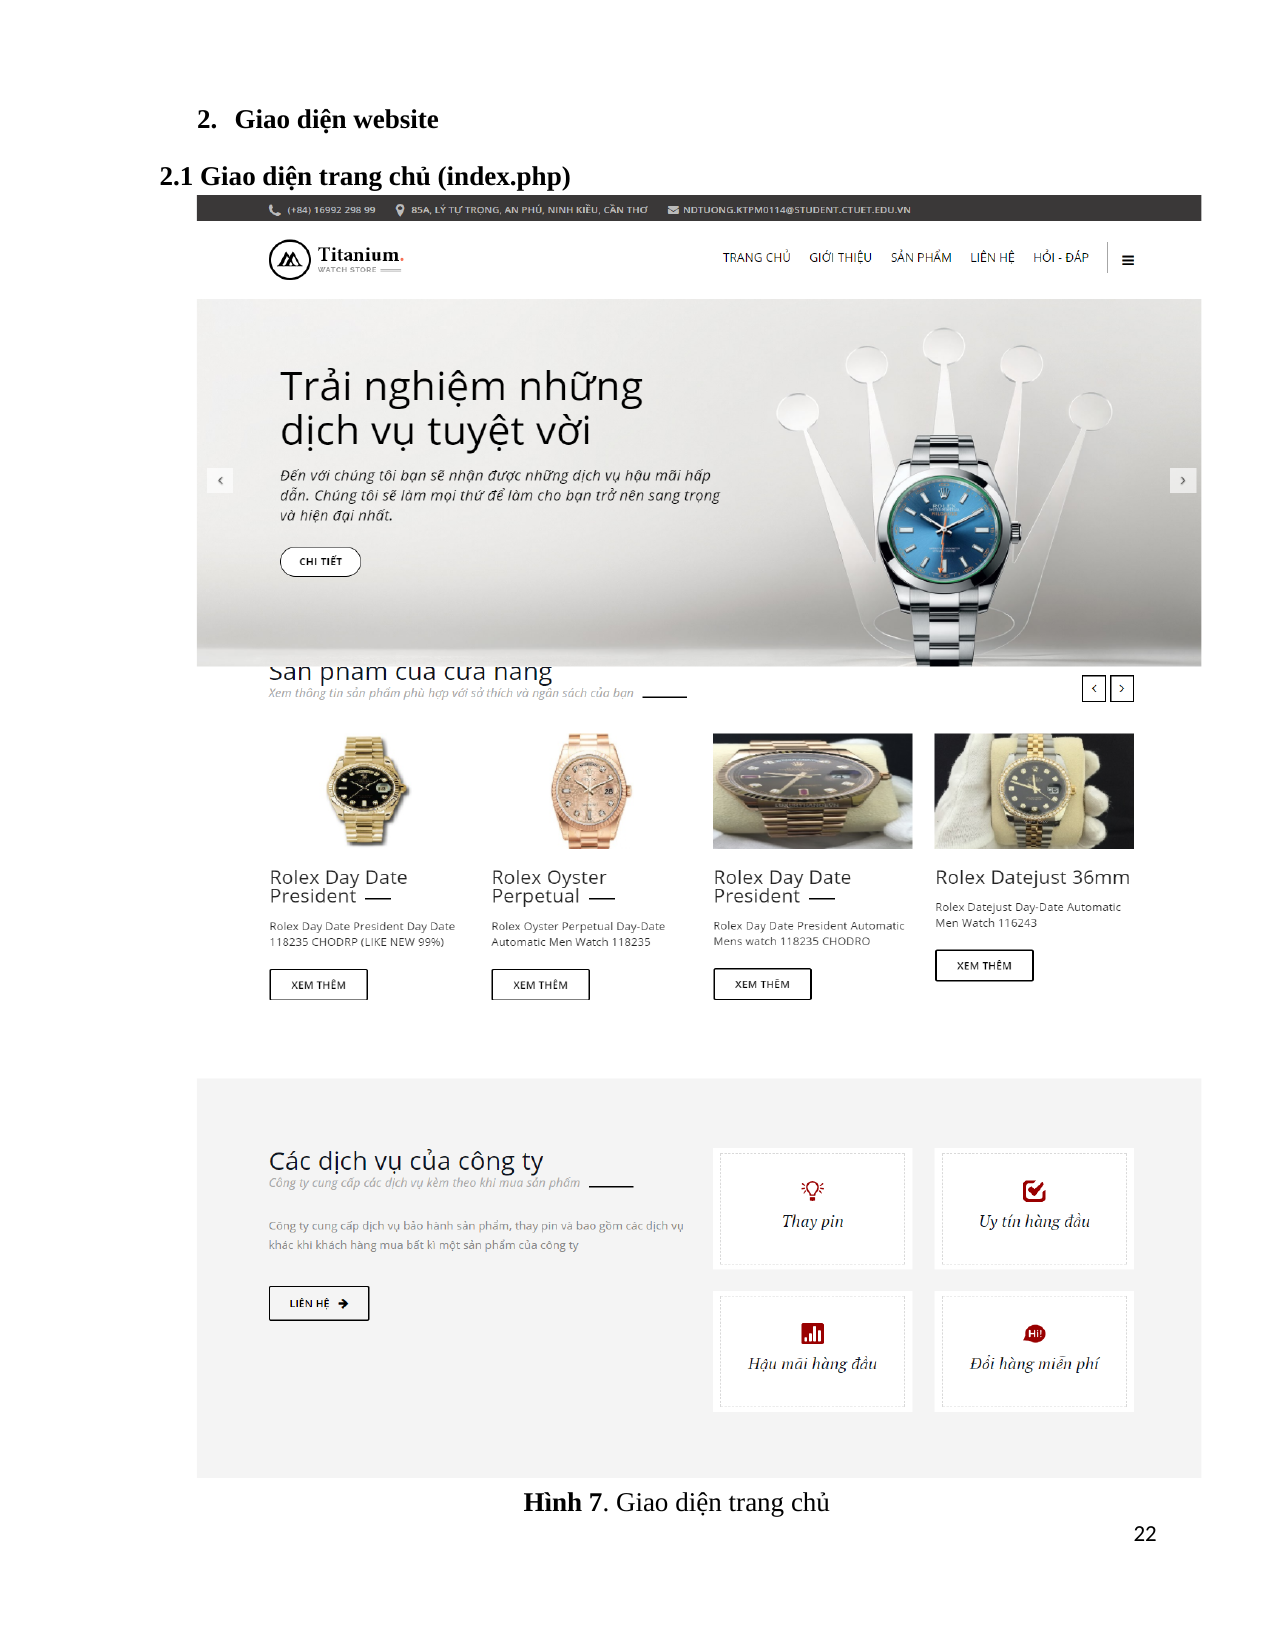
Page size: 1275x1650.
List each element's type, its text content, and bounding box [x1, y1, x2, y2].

list Hình 7. Giao diện trang chủ [197, 1486, 1156, 1517]
list Giao diện website [197, 103, 1156, 134]
picture [196, 195, 1202, 1478]
subtitle 2.1 Giao diện trang chủ (index.php) [159, 160, 1156, 191]
